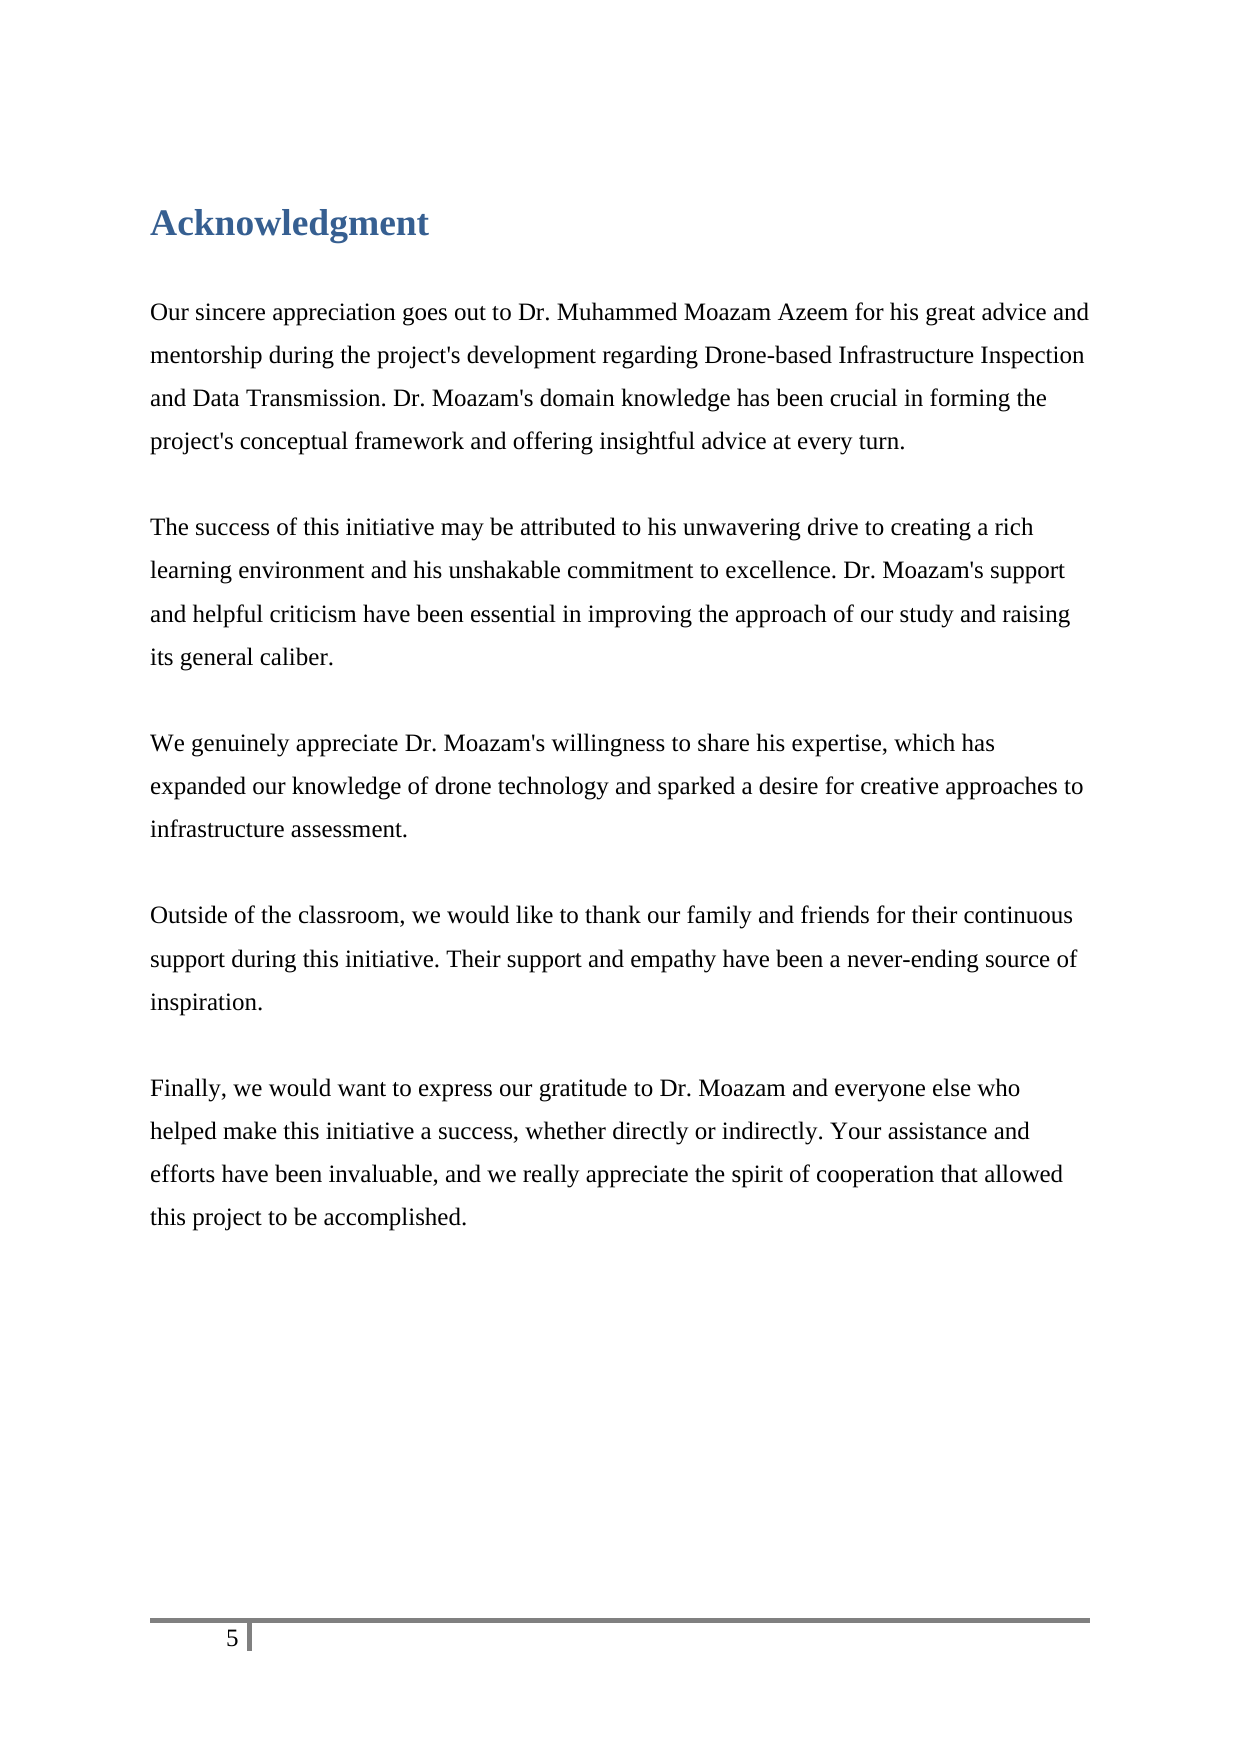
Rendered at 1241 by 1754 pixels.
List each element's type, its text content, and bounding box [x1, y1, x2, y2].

text We genuinely appreciate Dr. Moazam's willingness to share his expertise, which has expanded our knowledge of drone technology and sparked a desire for creative approaches to infrastructure assessment. [150, 728, 1090, 843]
text Our sincere appreciation goes out to Dr. Muhammed Moazam Azeem for his great advice and mentorship during the project's development regarding Drone-based Infrastructure Inspection and Data Transmission. Dr. Moazam's domain knowledge has been crucial in forming the project's conceptual framework and offering insightful advice at every turn. [150, 297, 1090, 455]
subtitle Acknowledgment [150, 200, 1090, 243]
text Finally, we would want to express our gratitude to Dr. Moazam and everyone else who helped make this initiative a success, whether directly or indirectly. Your assistance and efforts have been invaluable, and we really appreciate the spirit of cooperation that allowed this project to be accomplished. [150, 1073, 1090, 1231]
text Outside of the classroom, we would like to thank our family and friends for their continuous support during this initiative. Their support and empathy have been a never-ending source of inspiration. [150, 901, 1090, 1016]
text The success of this initiative may be attributed to his unwavering drive to creating a rich learning environment and his unshakable commitment to excellence. Dr. Moazam's support and helpful criticism have been essential in improving the approach of our study and raising its general caliber. [150, 512, 1090, 671]
